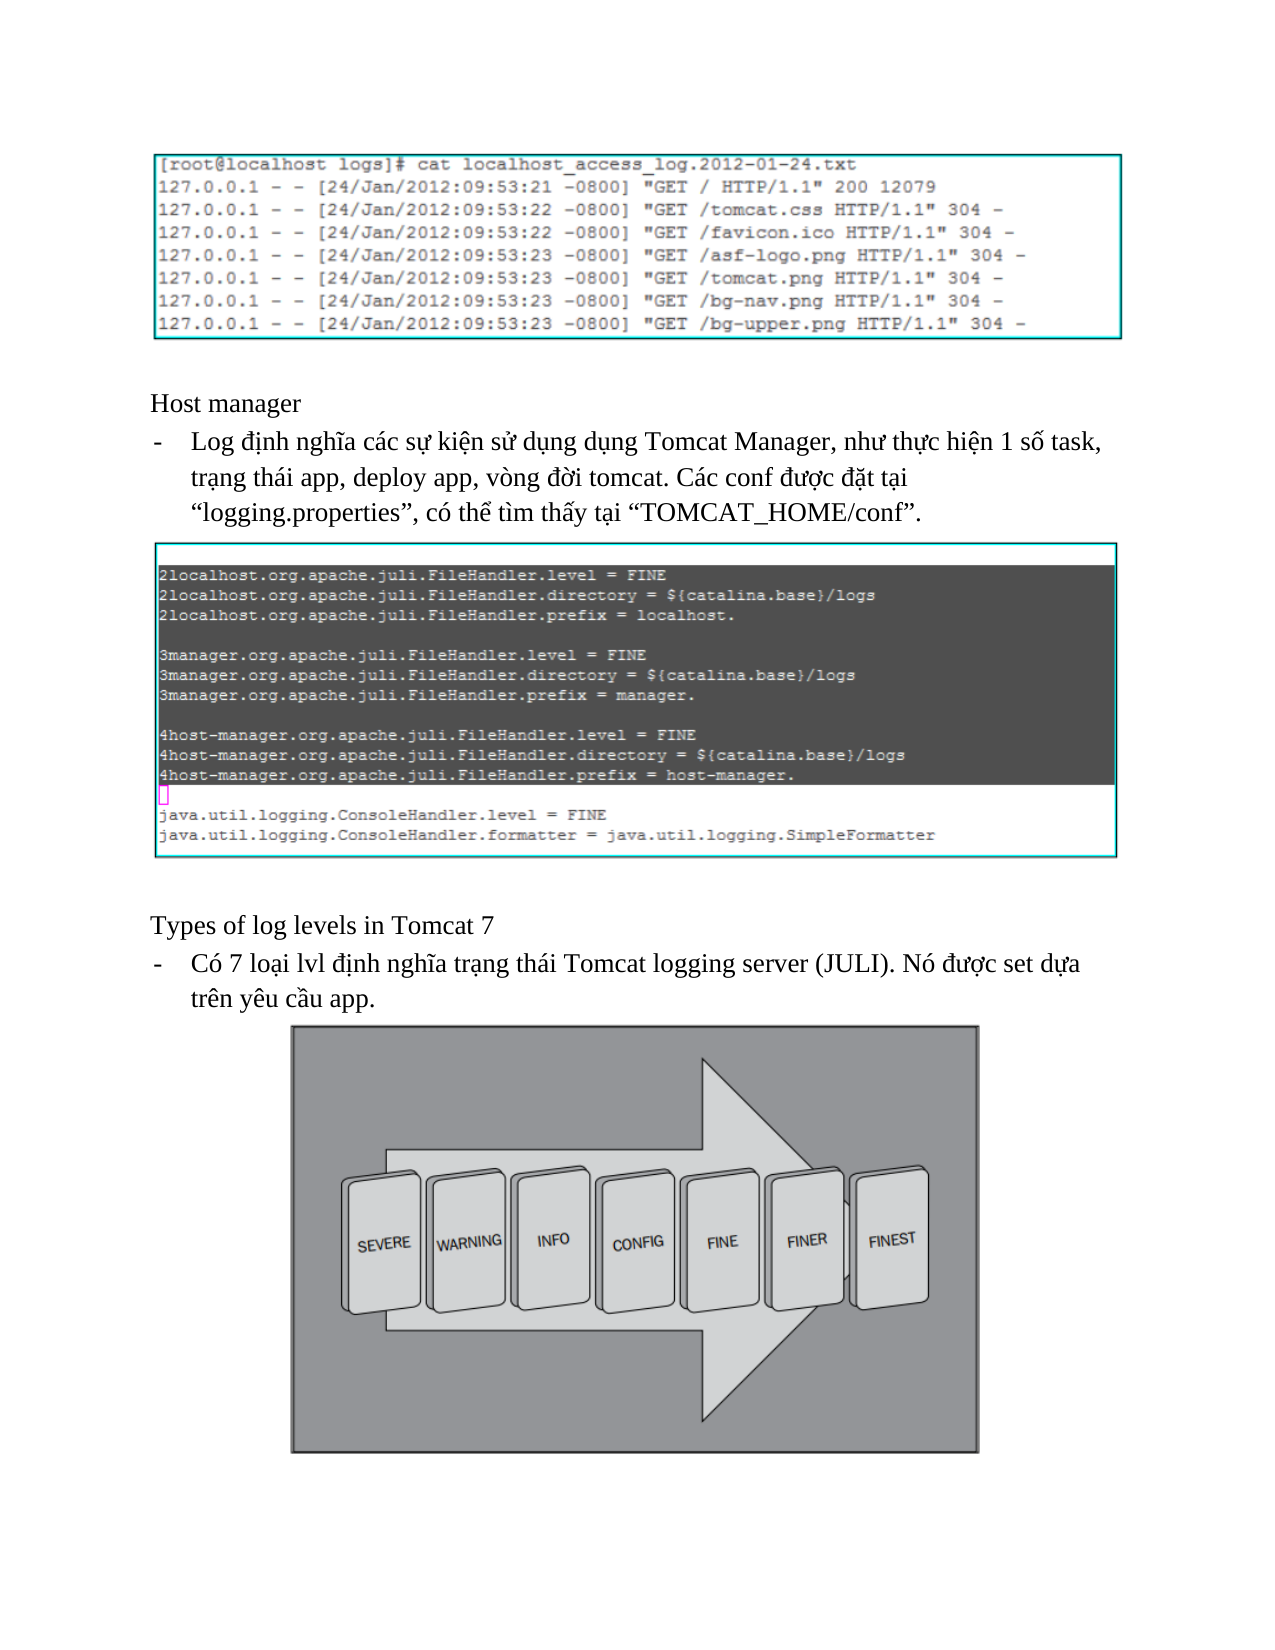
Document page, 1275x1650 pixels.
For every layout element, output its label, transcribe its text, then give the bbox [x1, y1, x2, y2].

list Log định nghĩa các sự kiện sử dụng dụng Tomcat Manager, như thực hiện 1 số task, trạng thái app, deploy app, vòng đời tomcat. Các conf được đặt tại “logging.properties”, có thể tìm thấy tại “TOMCAT_HOME/conf”. [153, 425, 1125, 528]
picture [150, 534, 1125, 865]
picture [150, 150, 1125, 343]
text Types of log levels in Tomcat 7 [150, 909, 1125, 940]
picture [287, 1020, 988, 1462]
list Có 7 loại lvl định nghĩa trạng thái Tomcat logging server (JULI). Nó được set dựa trên yêu cầu app. [153, 947, 1125, 1013]
text Host manager [150, 387, 1125, 418]
